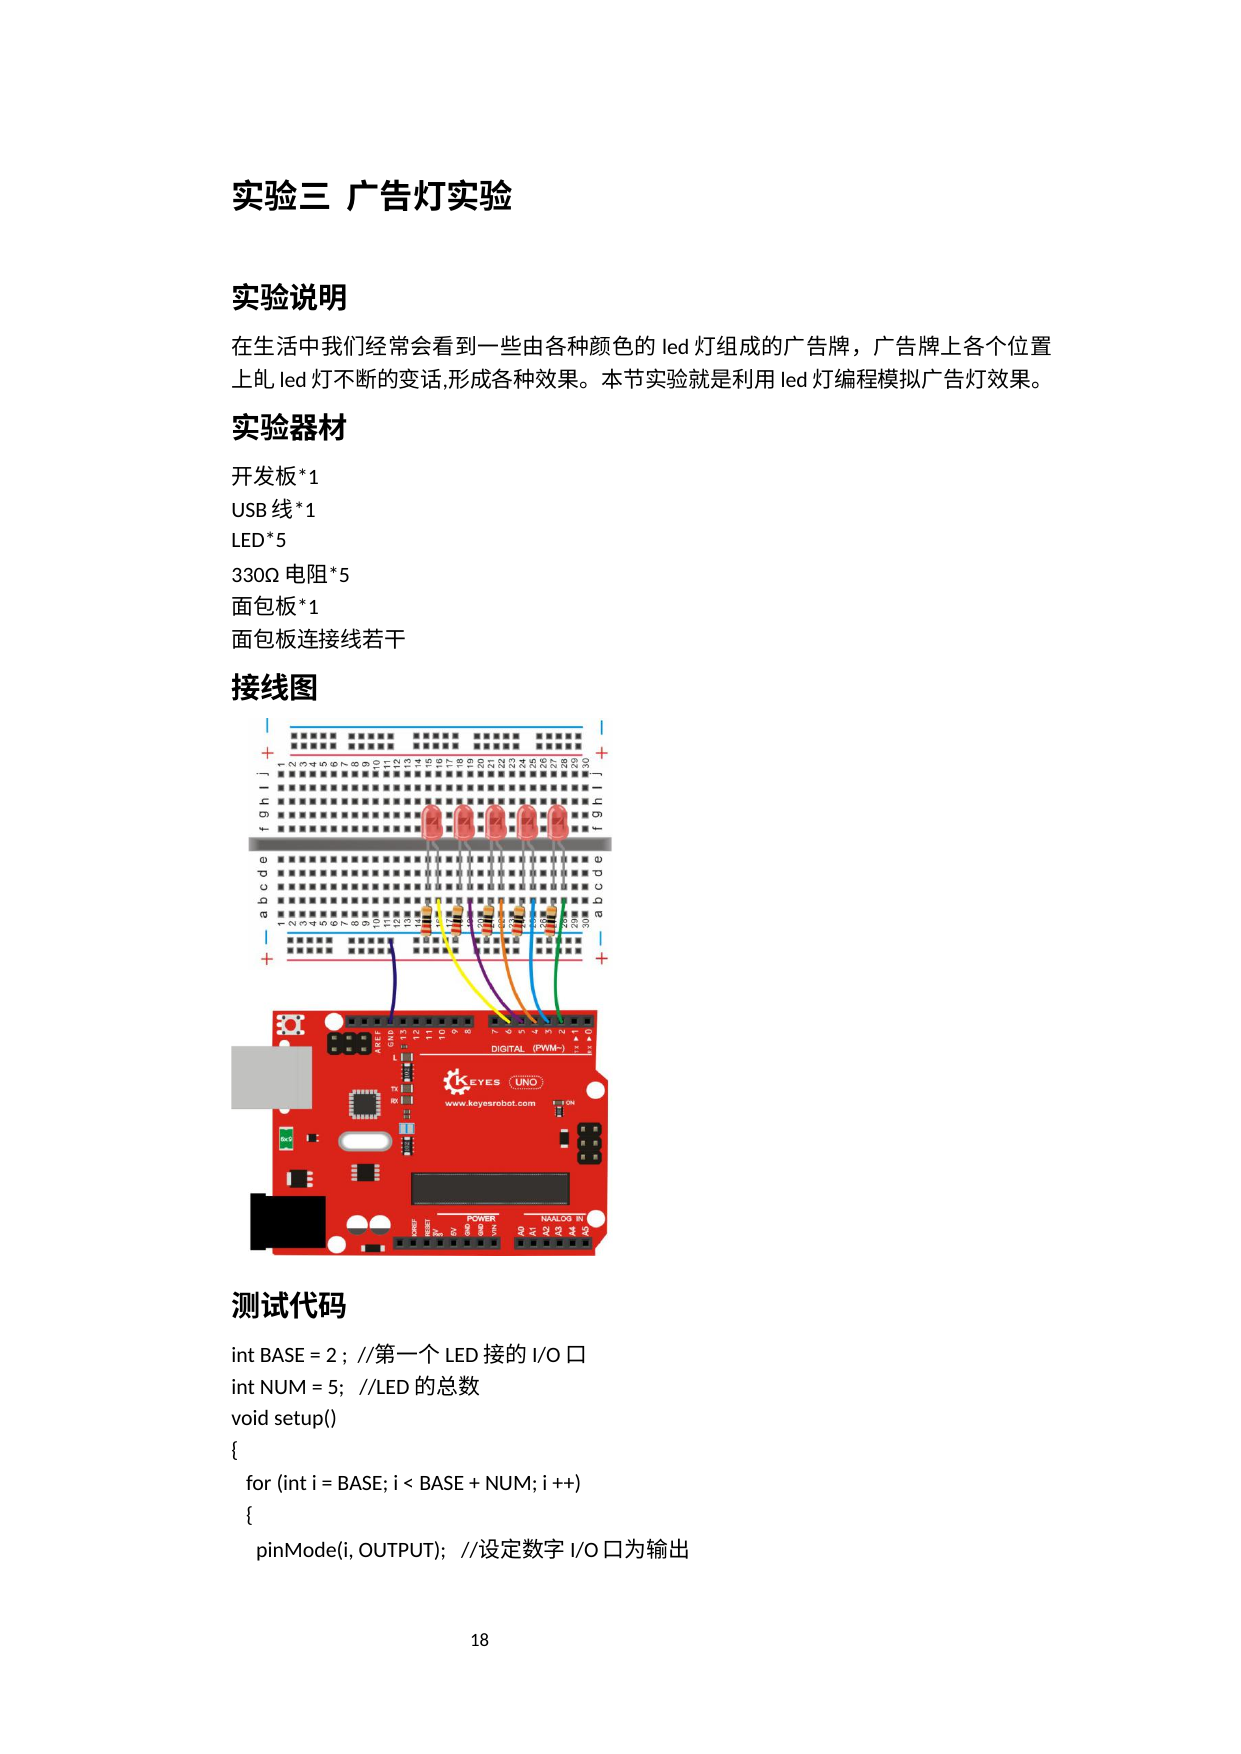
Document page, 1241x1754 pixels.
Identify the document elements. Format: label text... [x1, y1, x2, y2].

text 开发板*1 [231, 459, 1053, 491]
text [231, 1466, 1053, 1499]
text LED*5 [231, 524, 1053, 556]
text { [231, 1499, 1053, 1531]
text 测试代码 [231, 1271, 1053, 1336]
text { [231, 1434, 1053, 1466]
text void setup() [231, 1401, 1053, 1434]
picture [231, 718, 613, 1256]
text 在生活中我们经常会看到一些由各种颜色的led灯组成的广告牌，广告牌上各个位置上癿led灯不断的变话,形成各种效果。本节实验就是利用led灯编程模拟广告灯效果。 [231, 329, 1053, 394]
text pinMode(i, OUTPUT); //设定数字I/O口为输出 [231, 1531, 1053, 1564]
text int BASE = 2 ; //第一个 LED 接的 I/O 口 [231, 1336, 1053, 1369]
text 330Ω 电阻*5 [231, 556, 1053, 589]
text int NUM = 5; //LED 的总数 [231, 1369, 1053, 1401]
subtitle 实验三 广告灯实验 [231, 162, 1053, 227]
text 面包板*1 [231, 589, 1053, 621]
text 接线图 [231, 654, 1053, 719]
text 面包板连接线若干 [231, 621, 1053, 654]
text 实验器材 [231, 394, 1053, 459]
text USB线*1 [231, 491, 1053, 524]
text 实验说明 [231, 264, 1053, 329]
